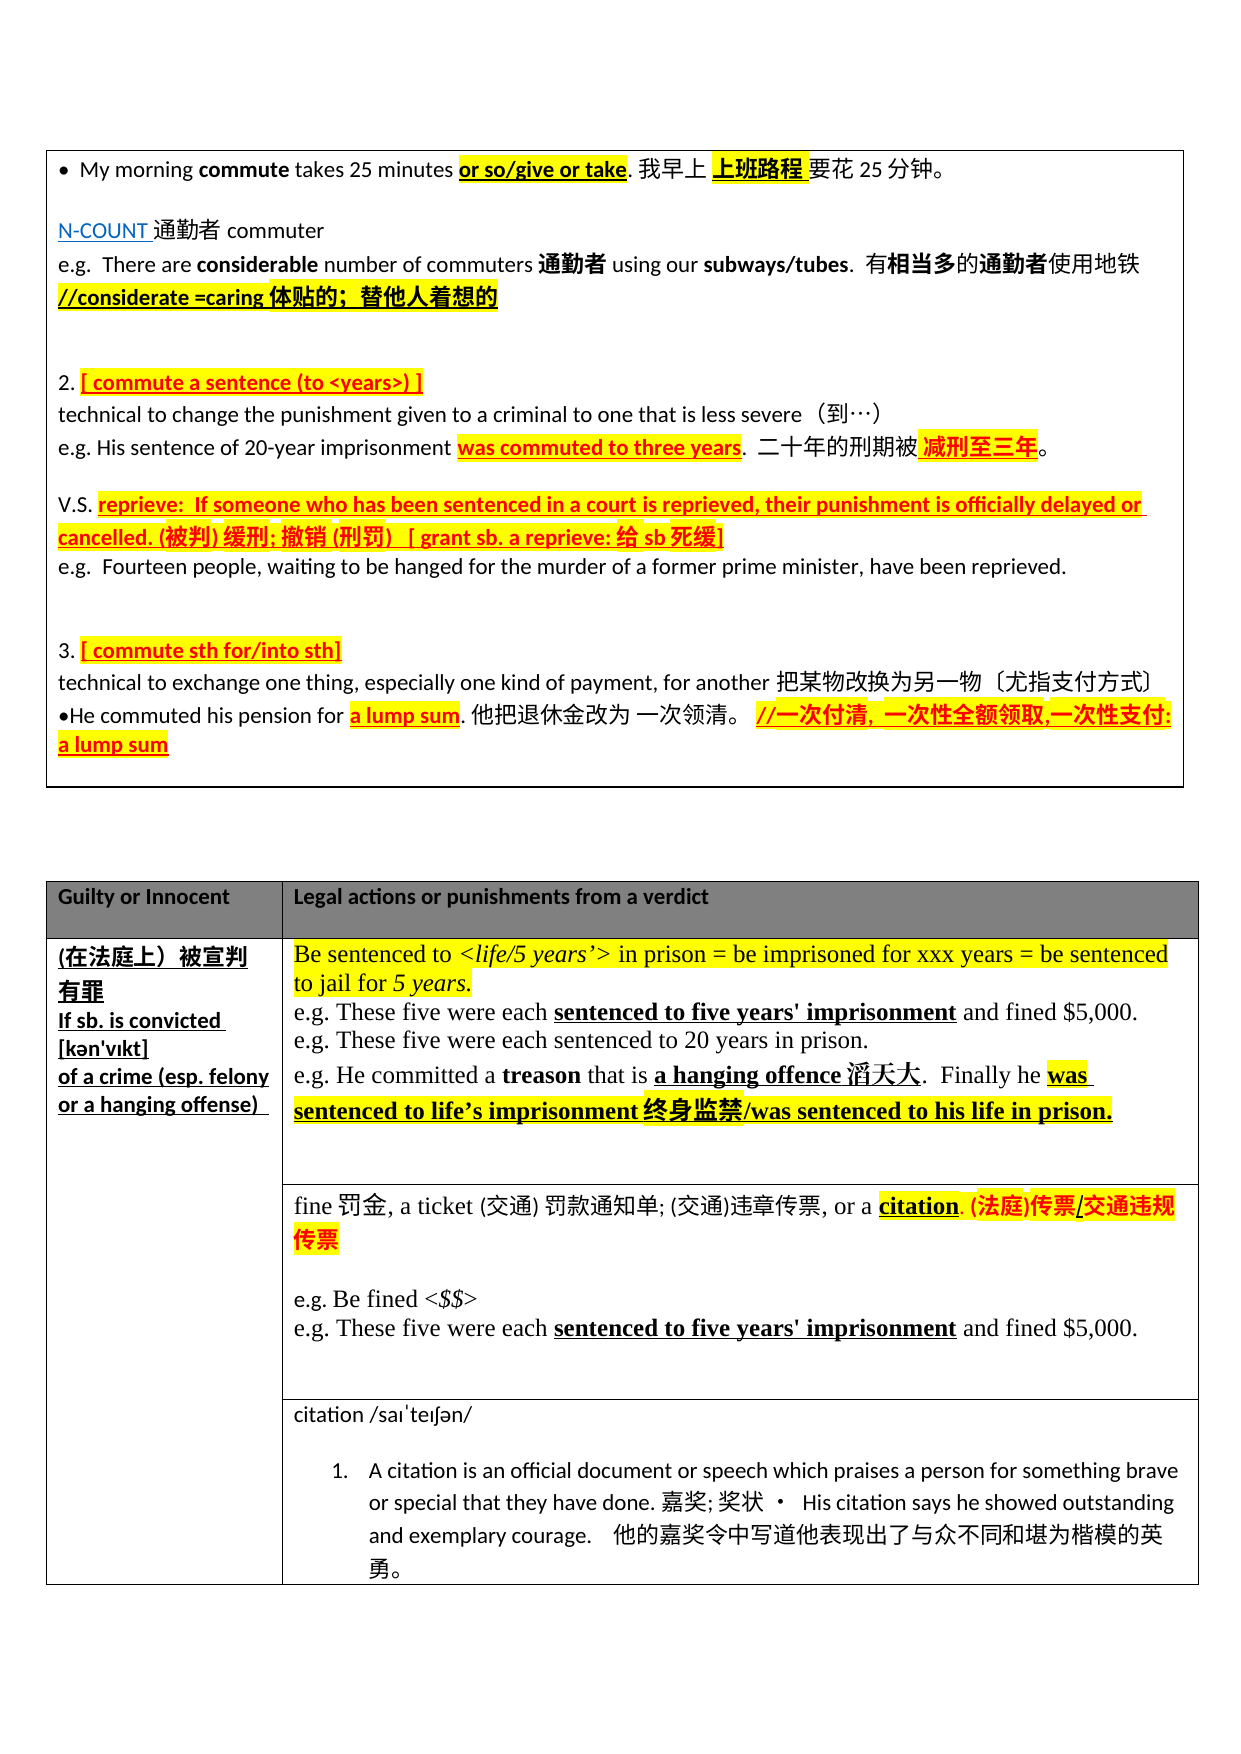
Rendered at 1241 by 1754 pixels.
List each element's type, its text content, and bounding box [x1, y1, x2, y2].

table_cell (在法庭上）被宣判有罪 If sb. is convicted [kən'vɪkt] of a crime (esp. felony or a hanging offense) [47, 939, 282, 1584]
table_header Guilty or Innocent [47, 882, 282, 938]
table_header Legal actions or punishments from a verdict [283, 882, 1198, 938]
table_cell fine罚金, a ticket (交通) 罚款通知单; (交通)违章传票, or a citation. (法庭)传票/交通违规传票 e.g. Be fined <$$> e.g. These five were each sentenced to five years' imprisonment and fined $5,000. [283, 1185, 1198, 1399]
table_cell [283, 1400, 1198, 1584]
table_cell Be sentenced to <life/5 years’> in prison = be imprisoned for xxx years = be sentenced to jail for 5 years. e.g. These five were each sentenced to five years' imprisonment and fined $5,000. e.g. These five were each sentenced to 20 years in prison. e.g. He committed a treason that is a hanging offence滔天大. Finally he was sentenced to life’s imprisonment终身监禁/was sentenced to his life in prison. [283, 939, 1198, 1184]
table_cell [47, 151, 1183, 786]
